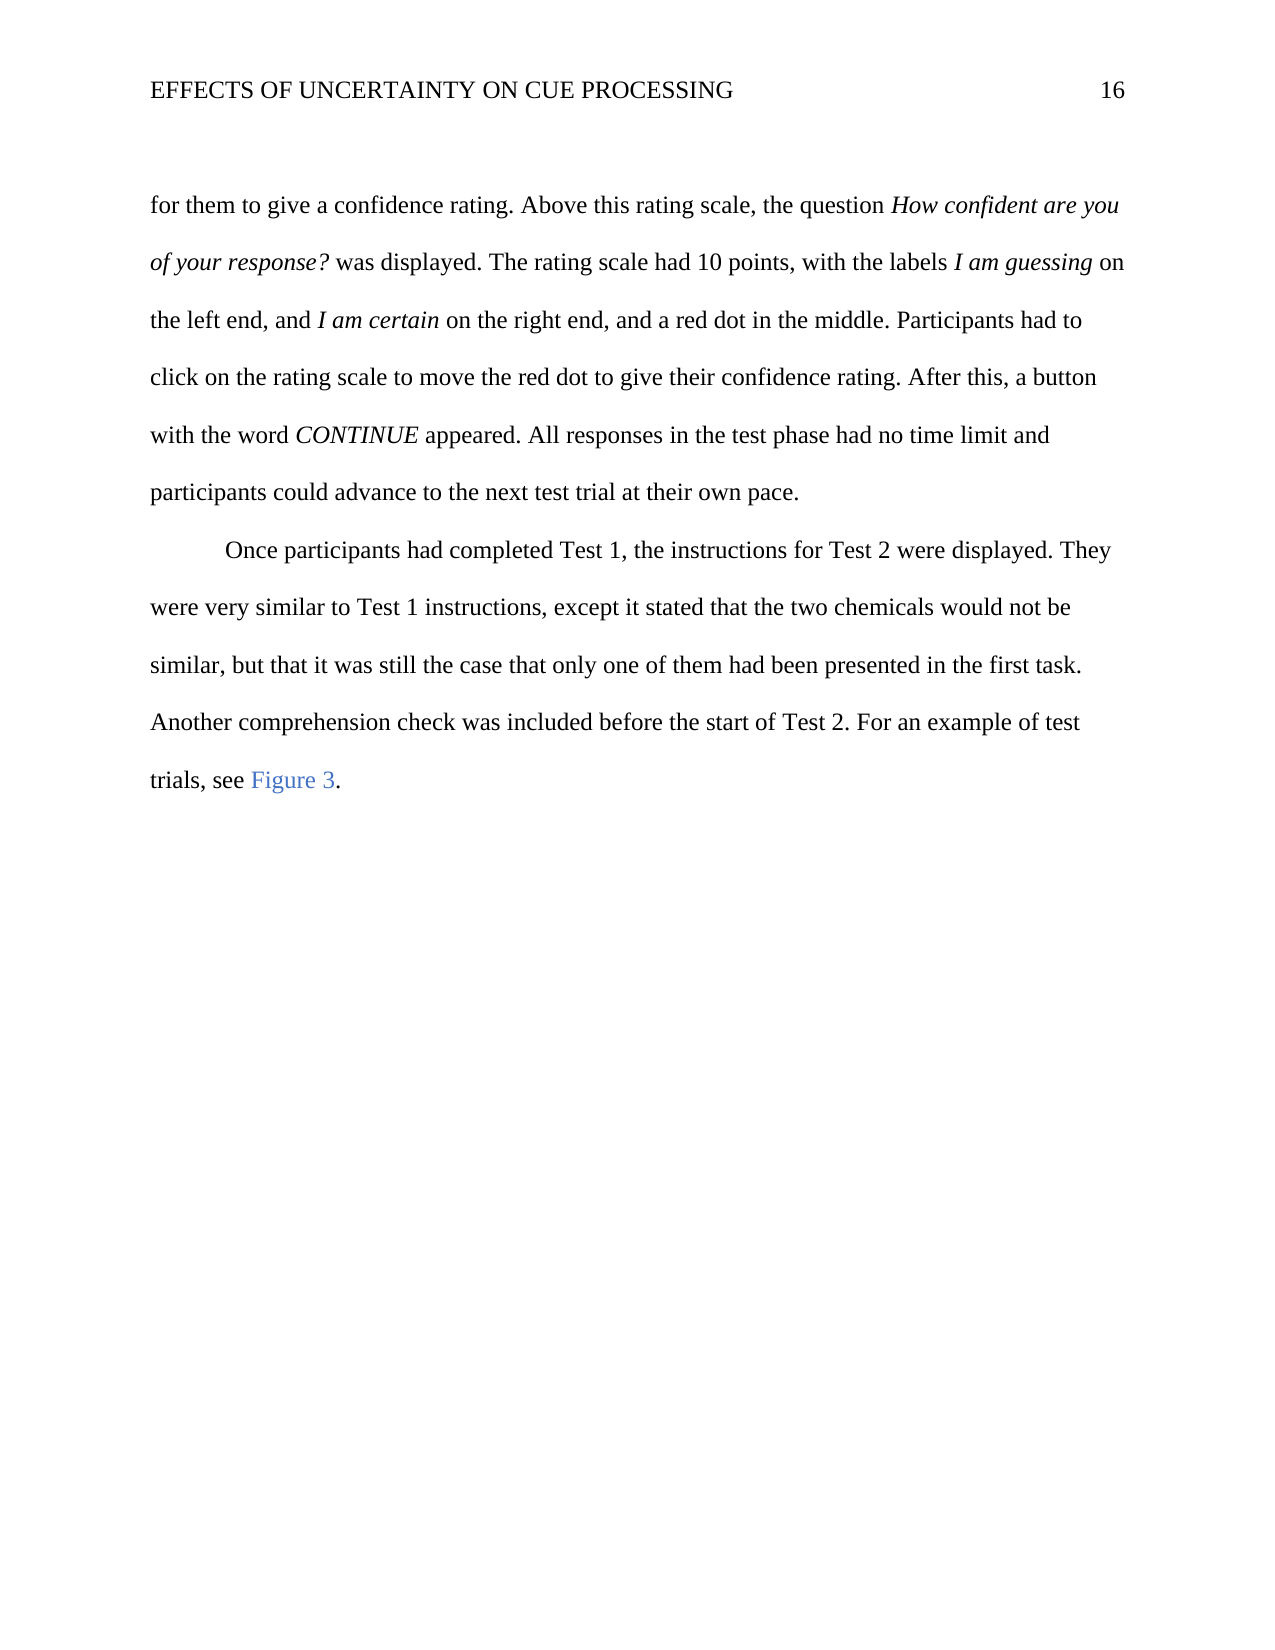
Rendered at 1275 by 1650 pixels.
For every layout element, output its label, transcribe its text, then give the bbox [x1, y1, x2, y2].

text Once participants had completed Test 1, the instructions for Test 2 were displayed. They were very similar to Test 1 instructions, except it stated that the two chemicals would not be similar, but that it was still the case that only one of them had been presented in the first task. Another comprehension check was included before the start of Test 2. For an example of test trials, see Figure 3. [150, 535, 1125, 794]
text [150, 190, 1125, 506]
